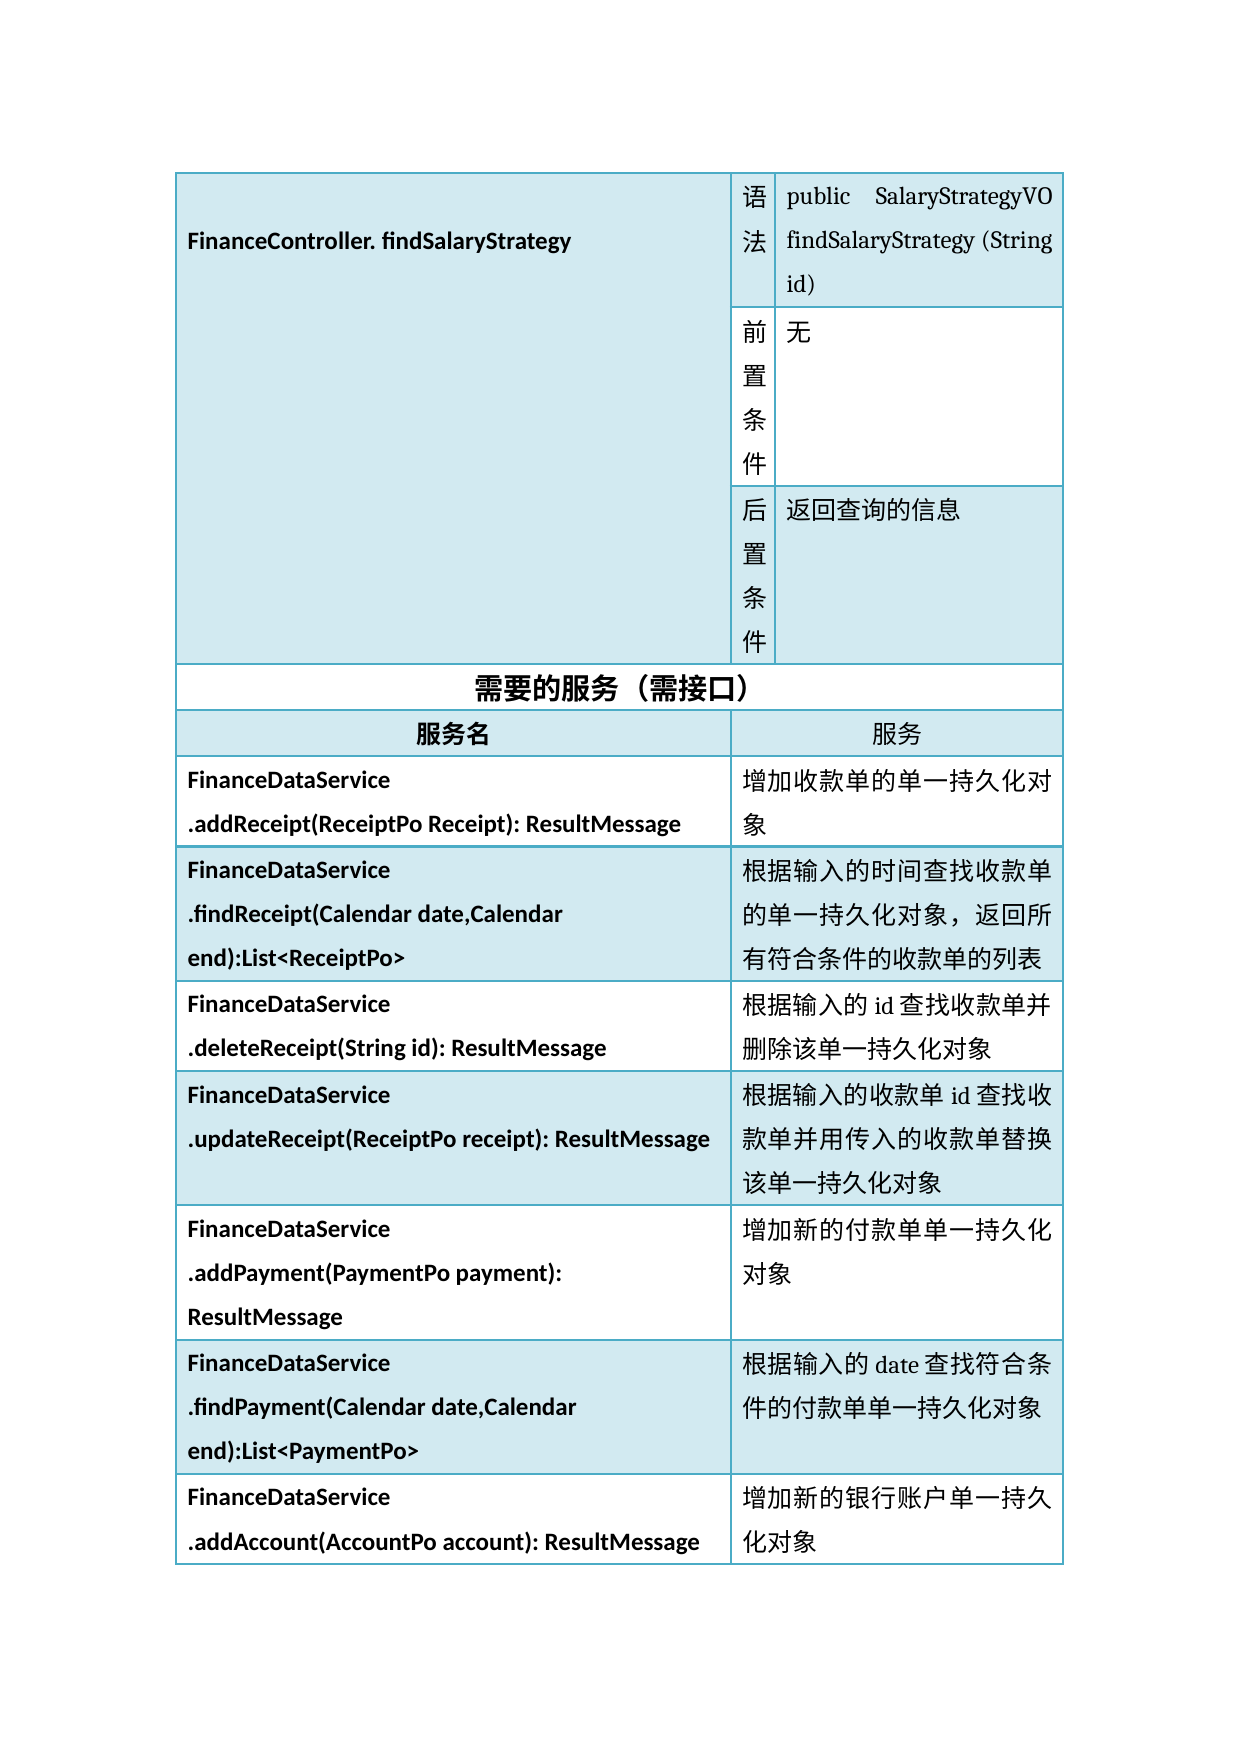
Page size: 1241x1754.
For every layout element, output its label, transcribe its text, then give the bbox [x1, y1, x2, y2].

table_cell FinanceDataService .findPayment(Calendar date,Calendar end):List<PaymentPo> [177, 1341, 730, 1473]
table_cell FinanceDataService .updateReceipt(ReceiptPo receipt): ResultMessage [177, 1072, 730, 1204]
table_cell 前置条件 [732, 308, 774, 484]
table_cell 根据输入的时间查找收款单的单一持久化对象，返回所有符合条件的收款单的列表 [732, 848, 1062, 980]
table_cell 服务 [732, 711, 1062, 755]
table_cell 语法 [732, 174, 774, 306]
table_cell FinanceDataService .deleteReceipt(String id): ResultMessage [177, 982, 730, 1070]
table_cell 返回查询的信息 [776, 487, 1062, 663]
table_cell 增加新的银行账户单一持久化对象 [732, 1475, 1062, 1563]
table_cell FinanceDataService .addReceipt(ReceiptPo Receipt): ResultMessage [177, 757, 730, 845]
table_cell 增加收款单的单一持久化对象 [732, 757, 1062, 845]
table_cell 增加新的付款单单一持久化对象 [732, 1206, 1062, 1338]
table_cell 根据输入的id查找收款单并删除该单一持久化对象 [732, 982, 1062, 1070]
table_cell public SalaryStrategyVO findSalaryStrategy (String id) [776, 174, 1062, 306]
table_cell FinanceDataService .addAccount(AccountPo account): ResultMessage [177, 1475, 730, 1563]
table_cell 后置条件 [732, 487, 774, 663]
table_cell 无 [776, 308, 1062, 484]
table_cell FinanceDataService .findReceipt(Calendar date,Calendar end):List<ReceiptPo> [177, 848, 730, 980]
table_cell 需要的服务（需接口） [177, 665, 1062, 709]
table_cell 根据输入的收款单id查找收款单并用传入的收款单替换该单一持久化对象 [732, 1072, 1062, 1204]
table_cell FinanceController. findSalaryStrategy [177, 174, 730, 663]
table_cell FinanceDataService .addPayment(PaymentPo payment): ResultMessage [177, 1206, 730, 1338]
table_cell 根据输入的date查找符合条件的付款单单一持久化对象 [732, 1341, 1062, 1473]
table_cell 服务名 [177, 711, 730, 755]
